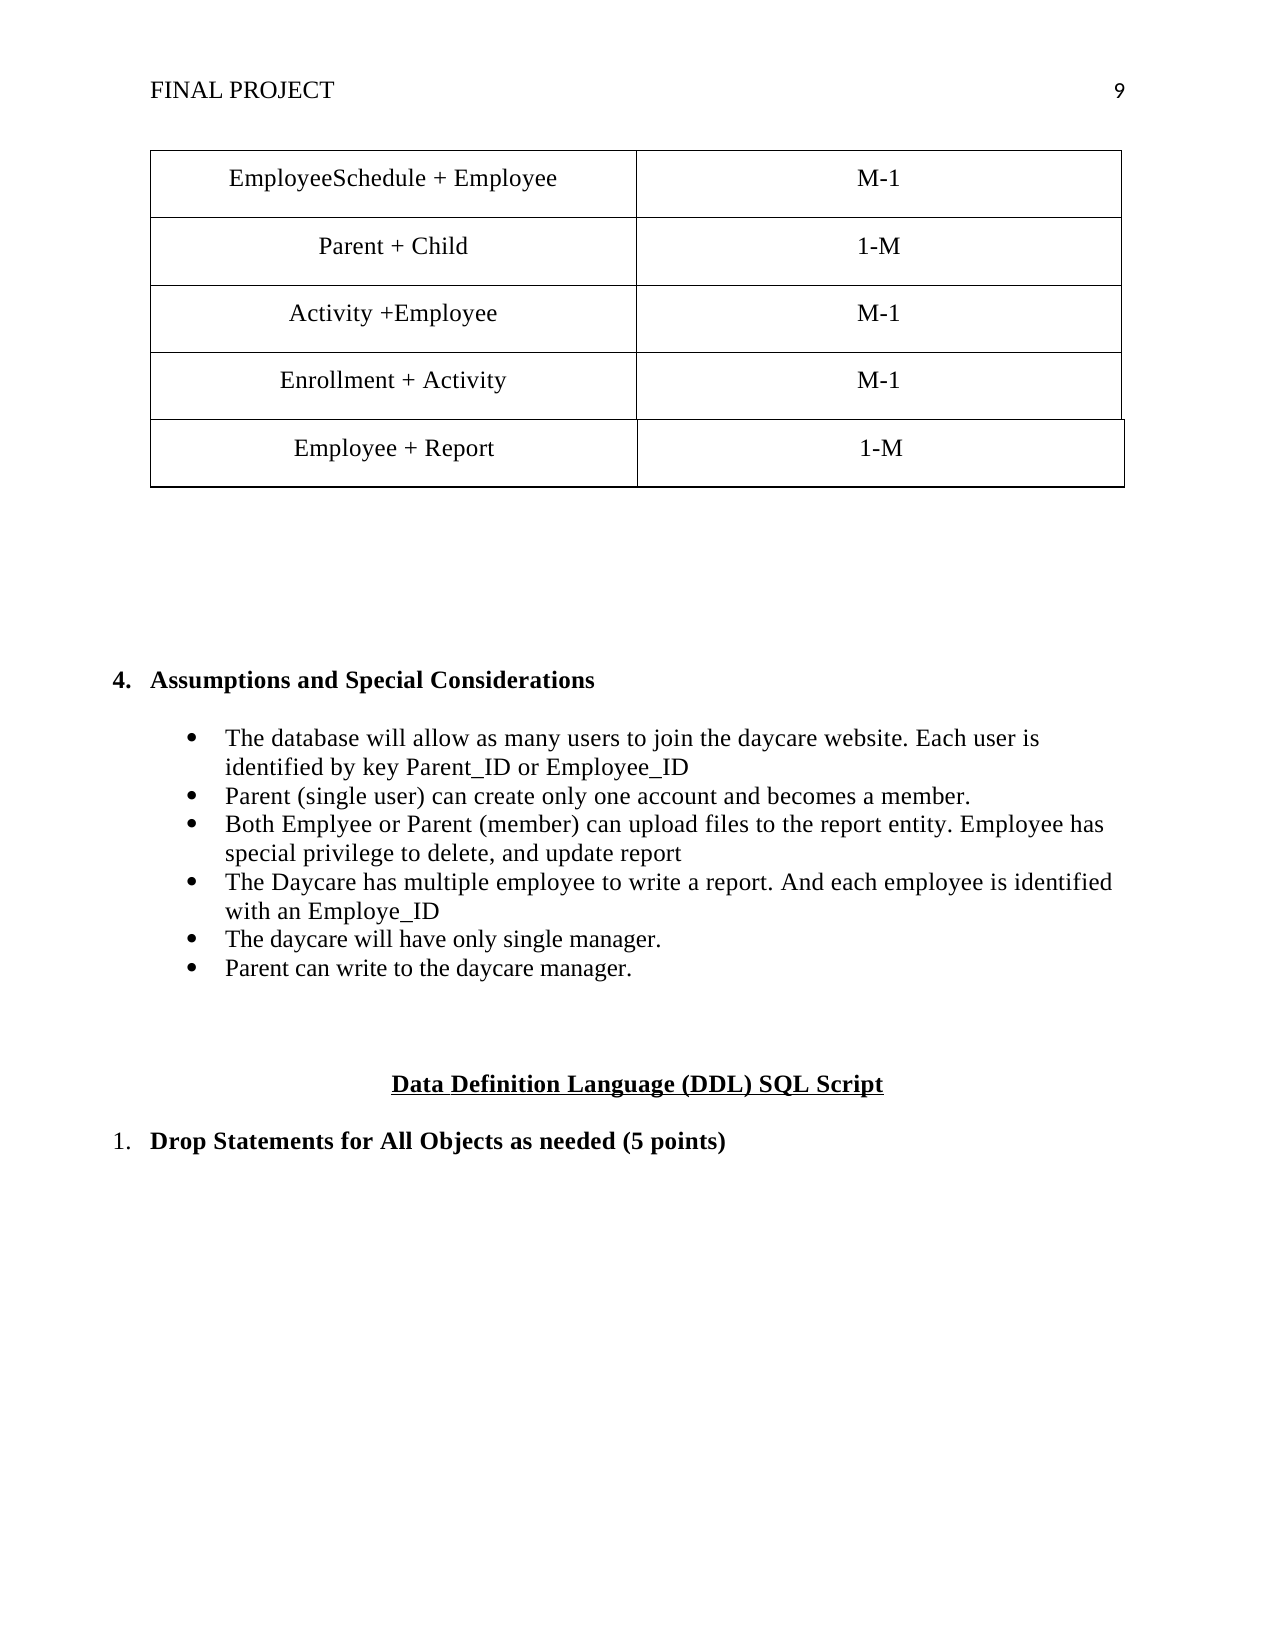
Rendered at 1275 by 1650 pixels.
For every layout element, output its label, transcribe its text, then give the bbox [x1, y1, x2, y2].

table_cell M-1 [637, 286, 1121, 352]
table_cell M-1 [637, 151, 1121, 217]
table_cell EmployeeSchedule + Employee [151, 151, 636, 217]
list Parent can write to the daycare manager. [187, 953, 1125, 982]
list Assumptions and Special Considerations [112, 665, 1125, 694]
table_cell Enrollment + Activity [151, 353, 636, 419]
list The database will allow as many users to join the daycare website. Each user is identified by key Parent_ID or Employee_ID [187, 723, 1125, 781]
list Both Emplyee or Parent (member) can upload files to the report entity. Employee has special privilege to delete, and update report [187, 809, 1125, 867]
table_cell M-1 [637, 353, 1121, 419]
list Parent (single user) can create only one account and becomes a member. [187, 781, 1125, 809]
list The daycare will have only single manager. [187, 924, 1125, 953]
table_cell Employee + Report [151, 420, 637, 486]
list The Daycare has multiple employee to write a report. And each employee is identified with an Employe_ID [187, 867, 1125, 924]
table_cell 1-M [638, 420, 1124, 486]
text Data Definition Language (DDL) SQL Script [150, 1069, 1125, 1097]
list Drop Statements for All Objects as needed (5 points) [112, 1126, 1125, 1155]
table_cell Activity +Employee [151, 286, 636, 352]
table_cell Parent + Child [151, 218, 636, 284]
table_cell 1-M [637, 218, 1121, 284]
